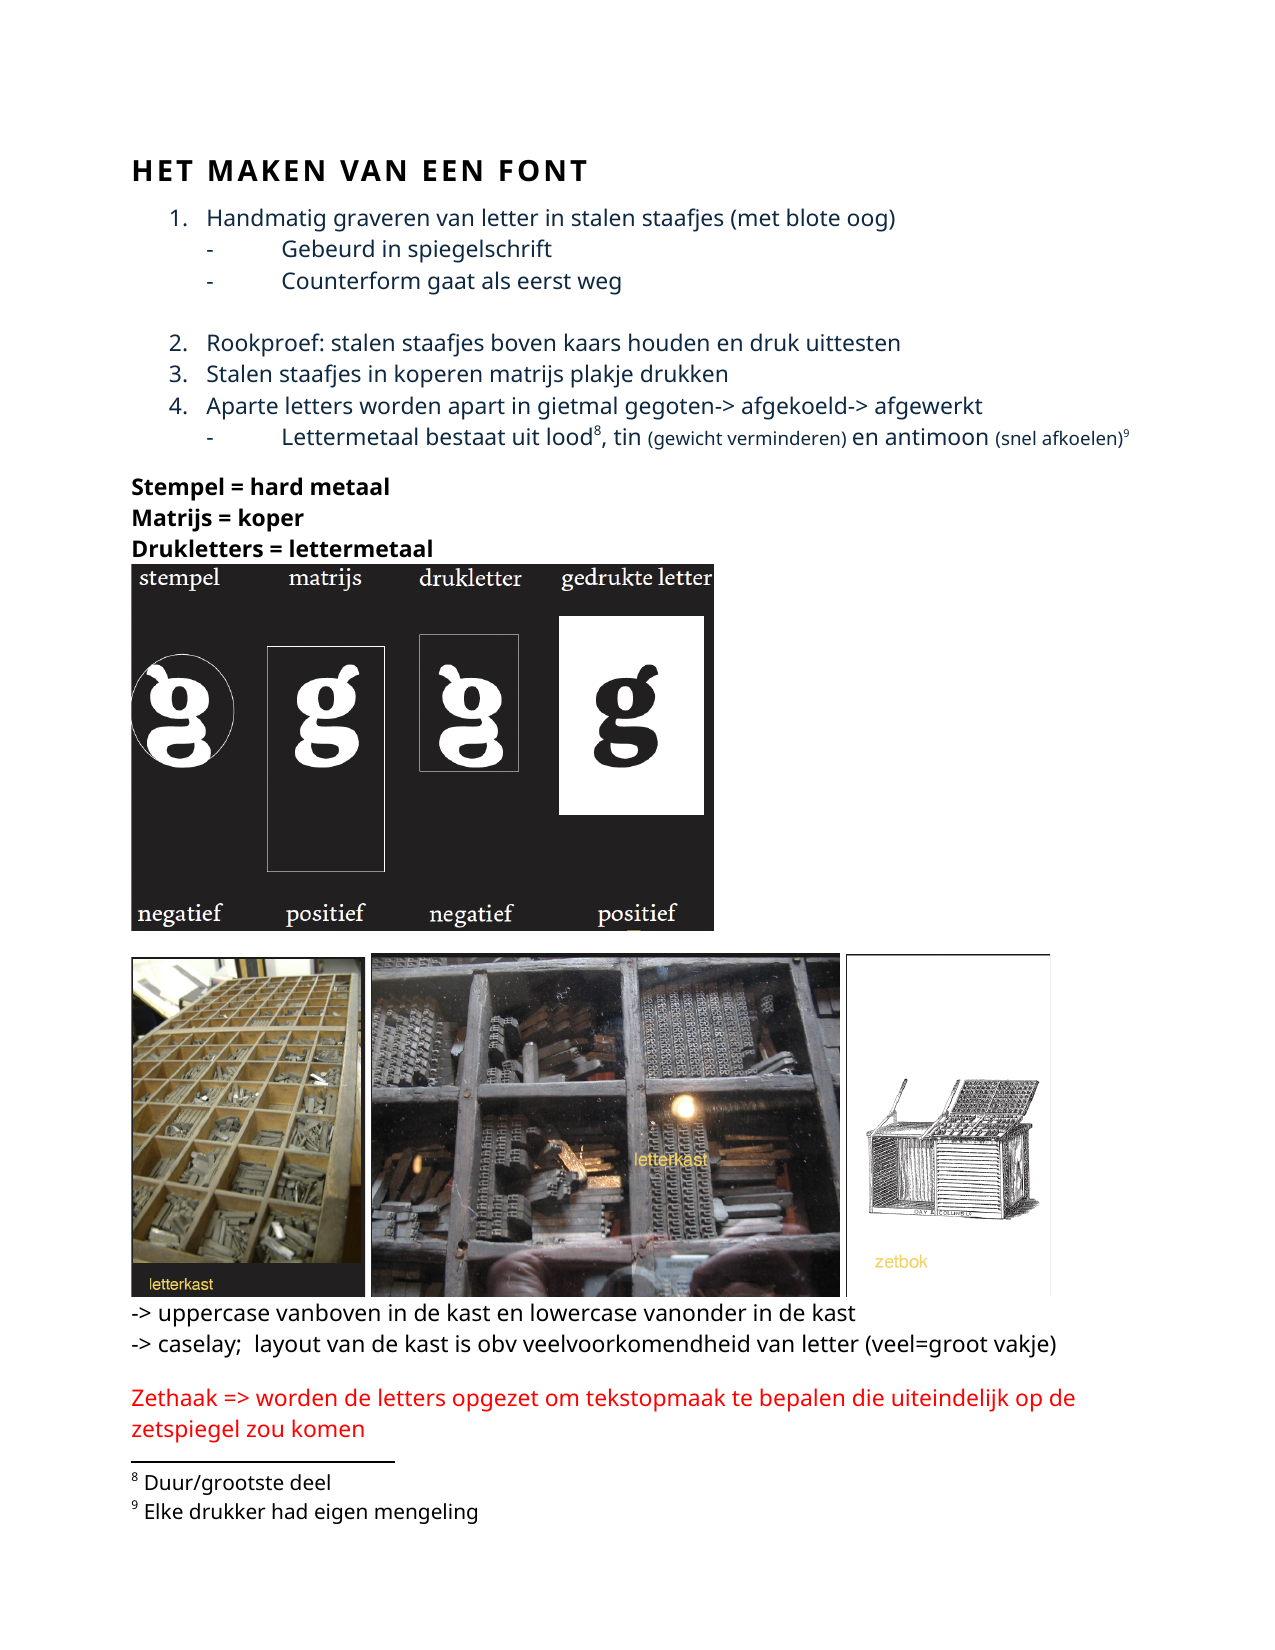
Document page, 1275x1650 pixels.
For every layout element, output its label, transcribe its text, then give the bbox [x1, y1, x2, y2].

text Het maken van een font [131, 150, 1181, 190]
text Drukletters = lettermetaal [131, 533, 1181, 565]
text Zethaak => worden de letters opgezet om tekstopmaak te bepalen die uiteindelijk op de zetspiegel zou komen [131, 1382, 1181, 1445]
list Lettermetaal bestaat uit lood, tin (gewicht verminderen) en antimoon (snel afkoelen) [206, 421, 1181, 452]
picture [131, 564, 714, 931]
text Stempel = hard metaal [131, 471, 1181, 502]
list Stalen staafjes in koperen matrijs plakje drukken [169, 358, 1181, 390]
picture [131, 957, 365, 1297]
text Matrijs = koper [131, 502, 1181, 533]
list Counterform gaat als eerst weg [206, 265, 1181, 296]
text -> caselay; layout van de kast is obv veelvoorkomendheid van letter (veel=groot vakje) [131, 1328, 1181, 1359]
list Rookproef: stalen staafjes boven kaars houden en druk uittesten [169, 327, 1181, 358]
picture [371, 953, 840, 1297]
picture [846, 954, 1050, 1297]
list Aparte letters worden apart in gietmal gegoten-> afgekoeld-> afgewerkt [169, 390, 1181, 421]
list Gebeurd in spiegelschrift [206, 233, 1181, 265]
list Handmatig graveren van letter in stalen staafjes (met blote oog) [169, 202, 1181, 233]
